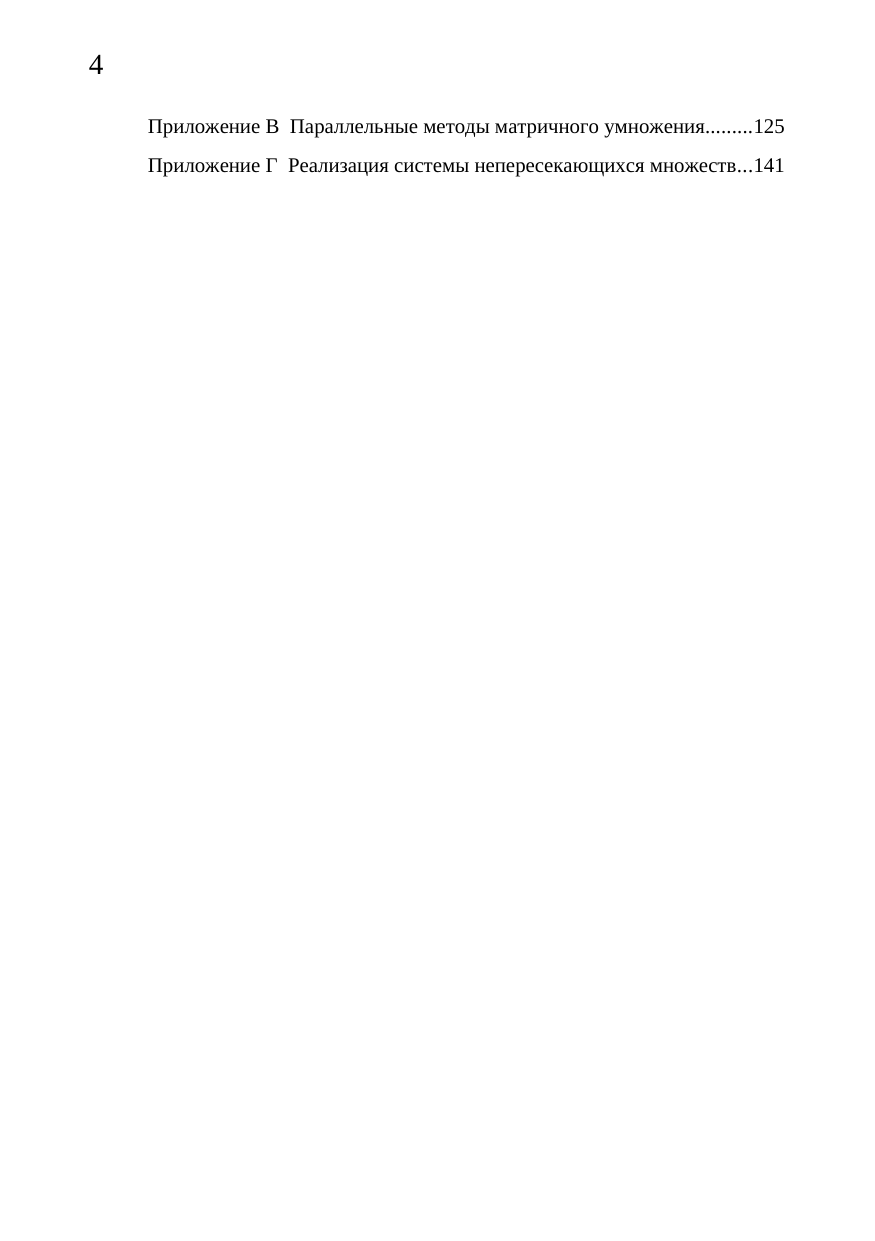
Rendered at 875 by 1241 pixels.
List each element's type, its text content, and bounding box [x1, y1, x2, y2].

text Приложение Г Реализация системы непересекающихся множеств 141 [148, 153, 785, 177]
text Приложение В Параллельные методы матричного умножения 125 [148, 114, 785, 138]
